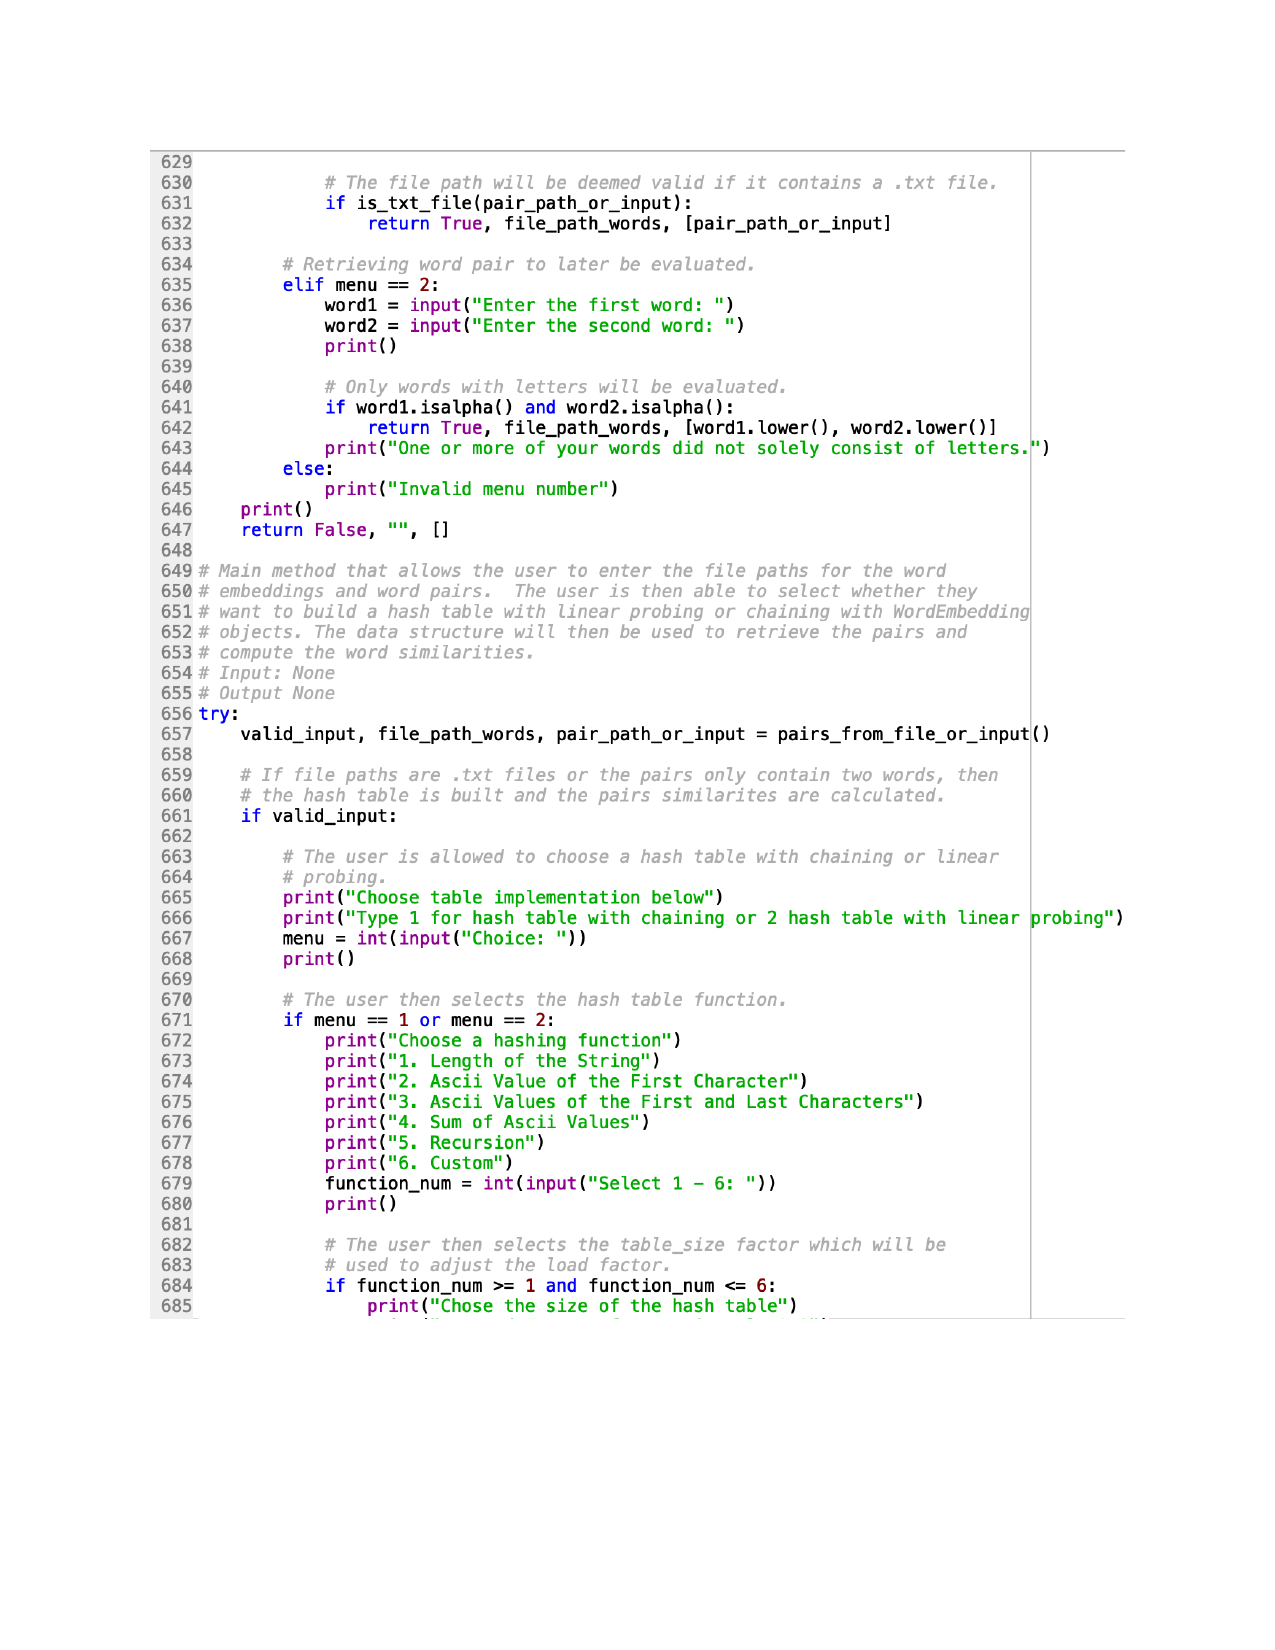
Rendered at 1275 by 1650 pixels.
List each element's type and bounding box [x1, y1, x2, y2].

picture [150, 150, 1125, 1319]
